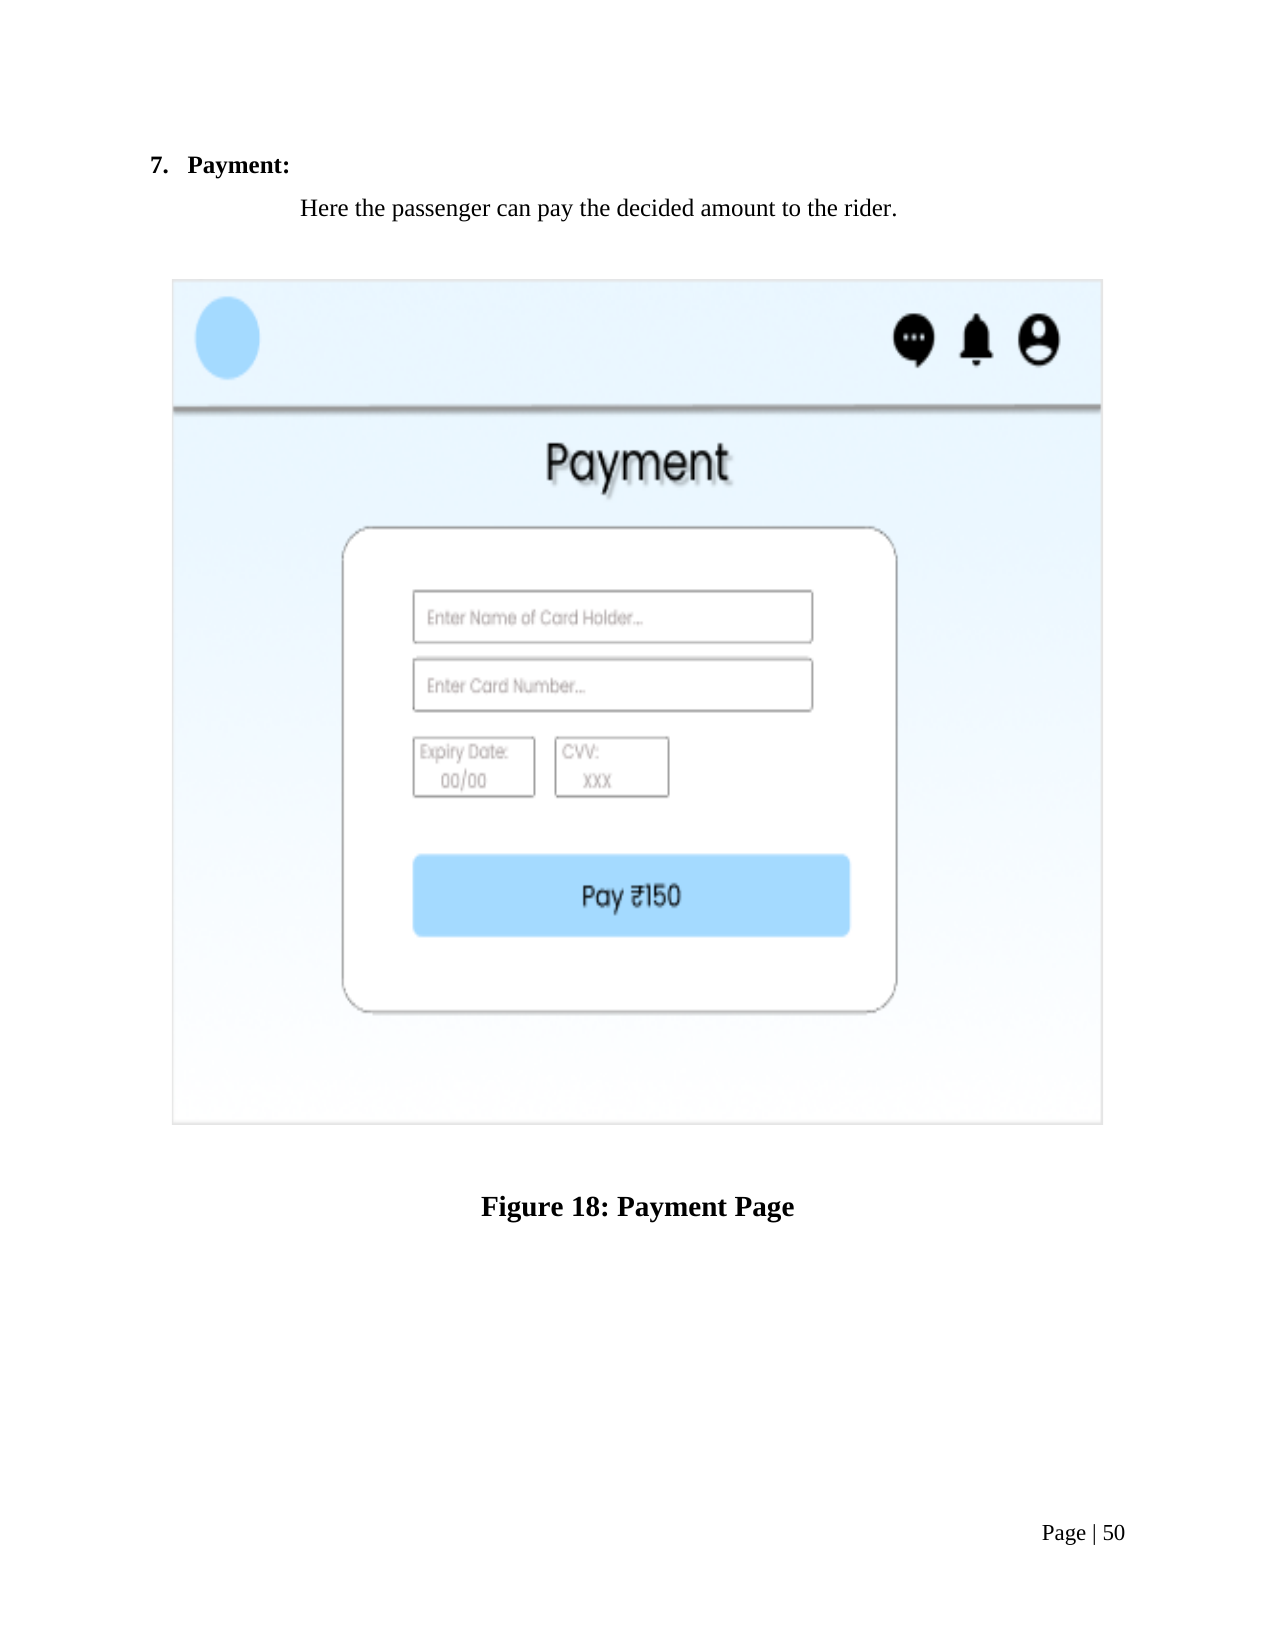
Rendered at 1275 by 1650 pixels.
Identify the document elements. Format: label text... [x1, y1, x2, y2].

text Here the passenger can pay the decided amount to the rider. [262, 193, 1125, 222]
list Payment: [150, 150, 1125, 179]
picture [171, 279, 1104, 1125]
